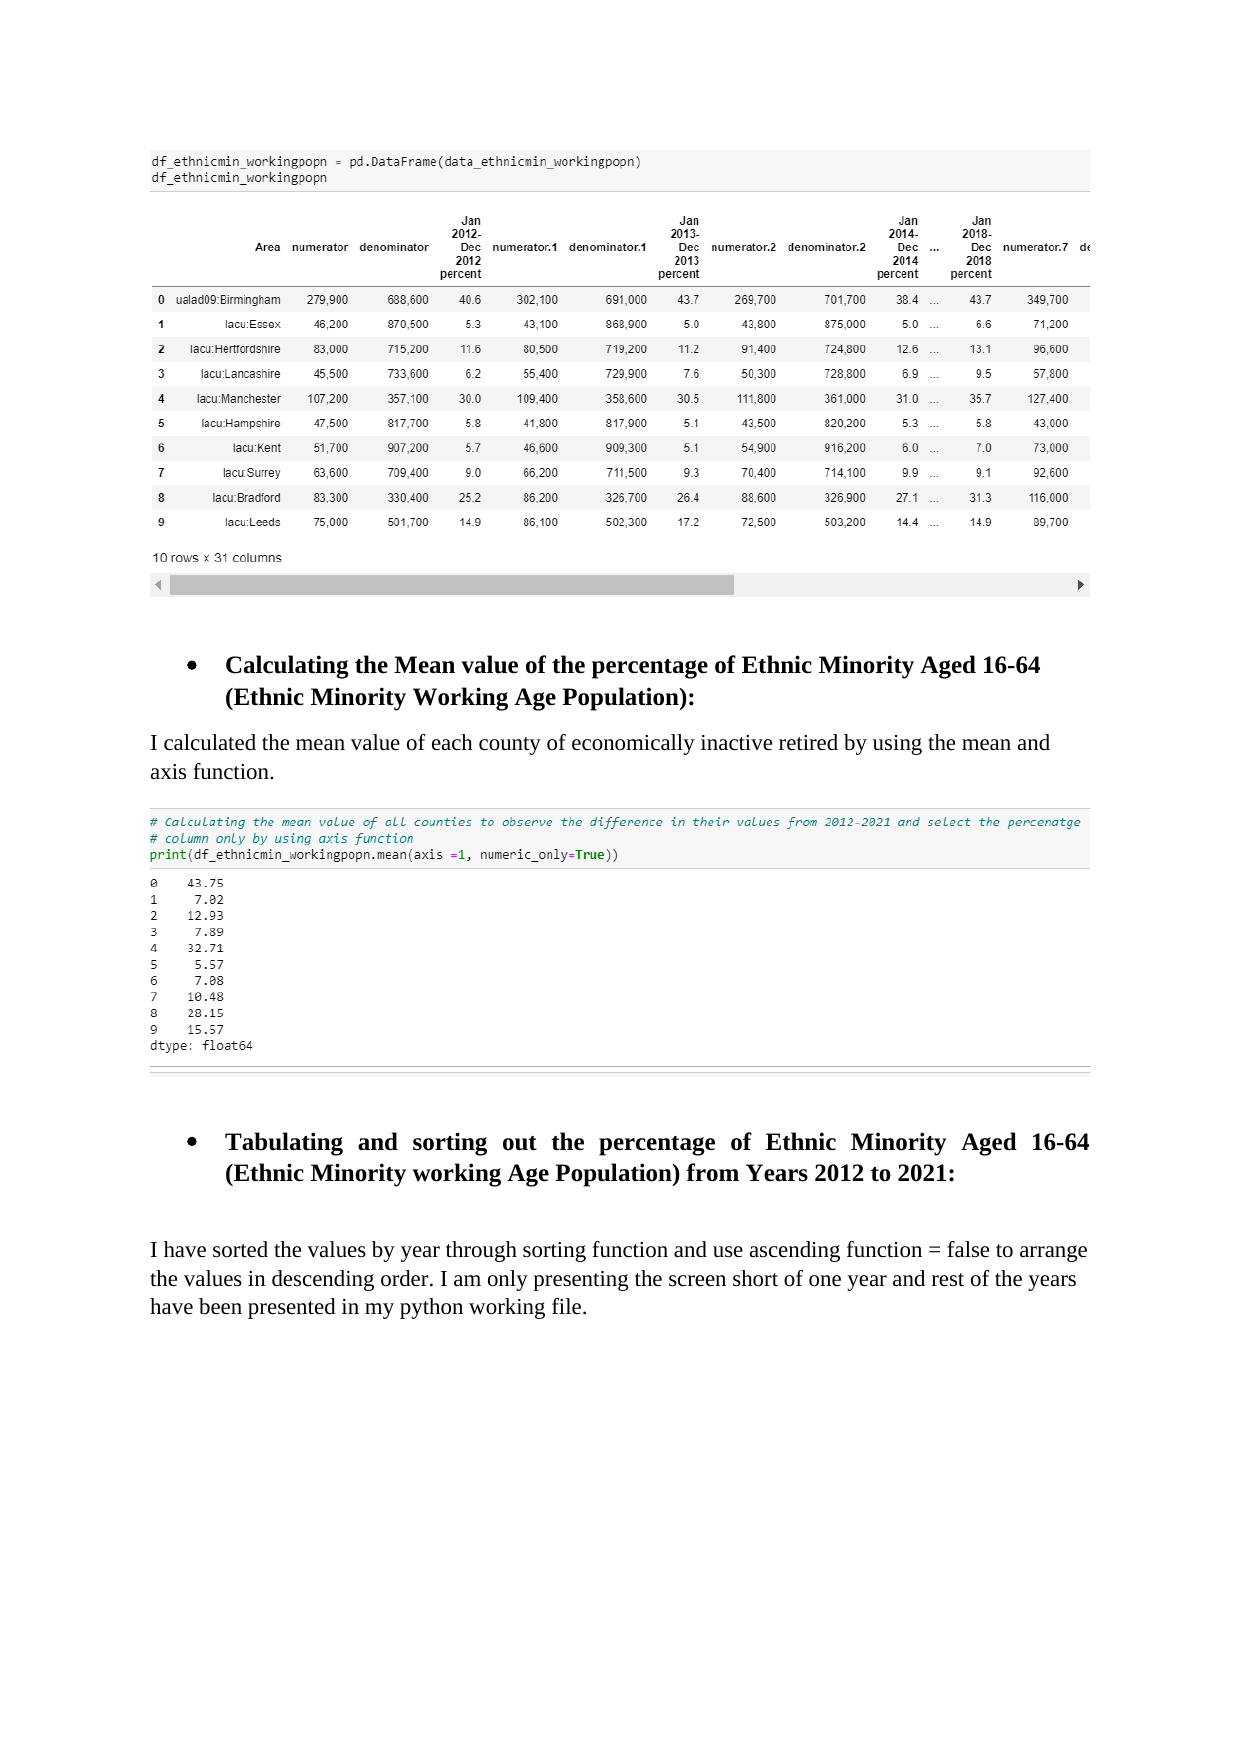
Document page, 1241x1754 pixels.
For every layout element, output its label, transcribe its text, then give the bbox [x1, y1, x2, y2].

list Tabulating and sorting out the percentage of Ethnic Minority Aged 16-64 (Ethnic Minority working Age Population) from Years 2012 to 2021: [187, 1127, 1090, 1187]
picture [150, 150, 1091, 601]
picture [150, 802, 1091, 1077]
text I calculated the mean value of each county of economically inactive retired by using the mean and axis function. [150, 729, 1090, 784]
text I have sorted the values by year through sorting function and use ascending function = false to arrange the values in descending order. I am only presenting the screen short of one year and rest of the years have been presented in my python working file. [150, 1237, 1090, 1320]
list Calculating the Mean value of the percentage of Ethnic Minority Aged 16-64 (Ethnic Minority Working Age Population): [187, 651, 1090, 710]
